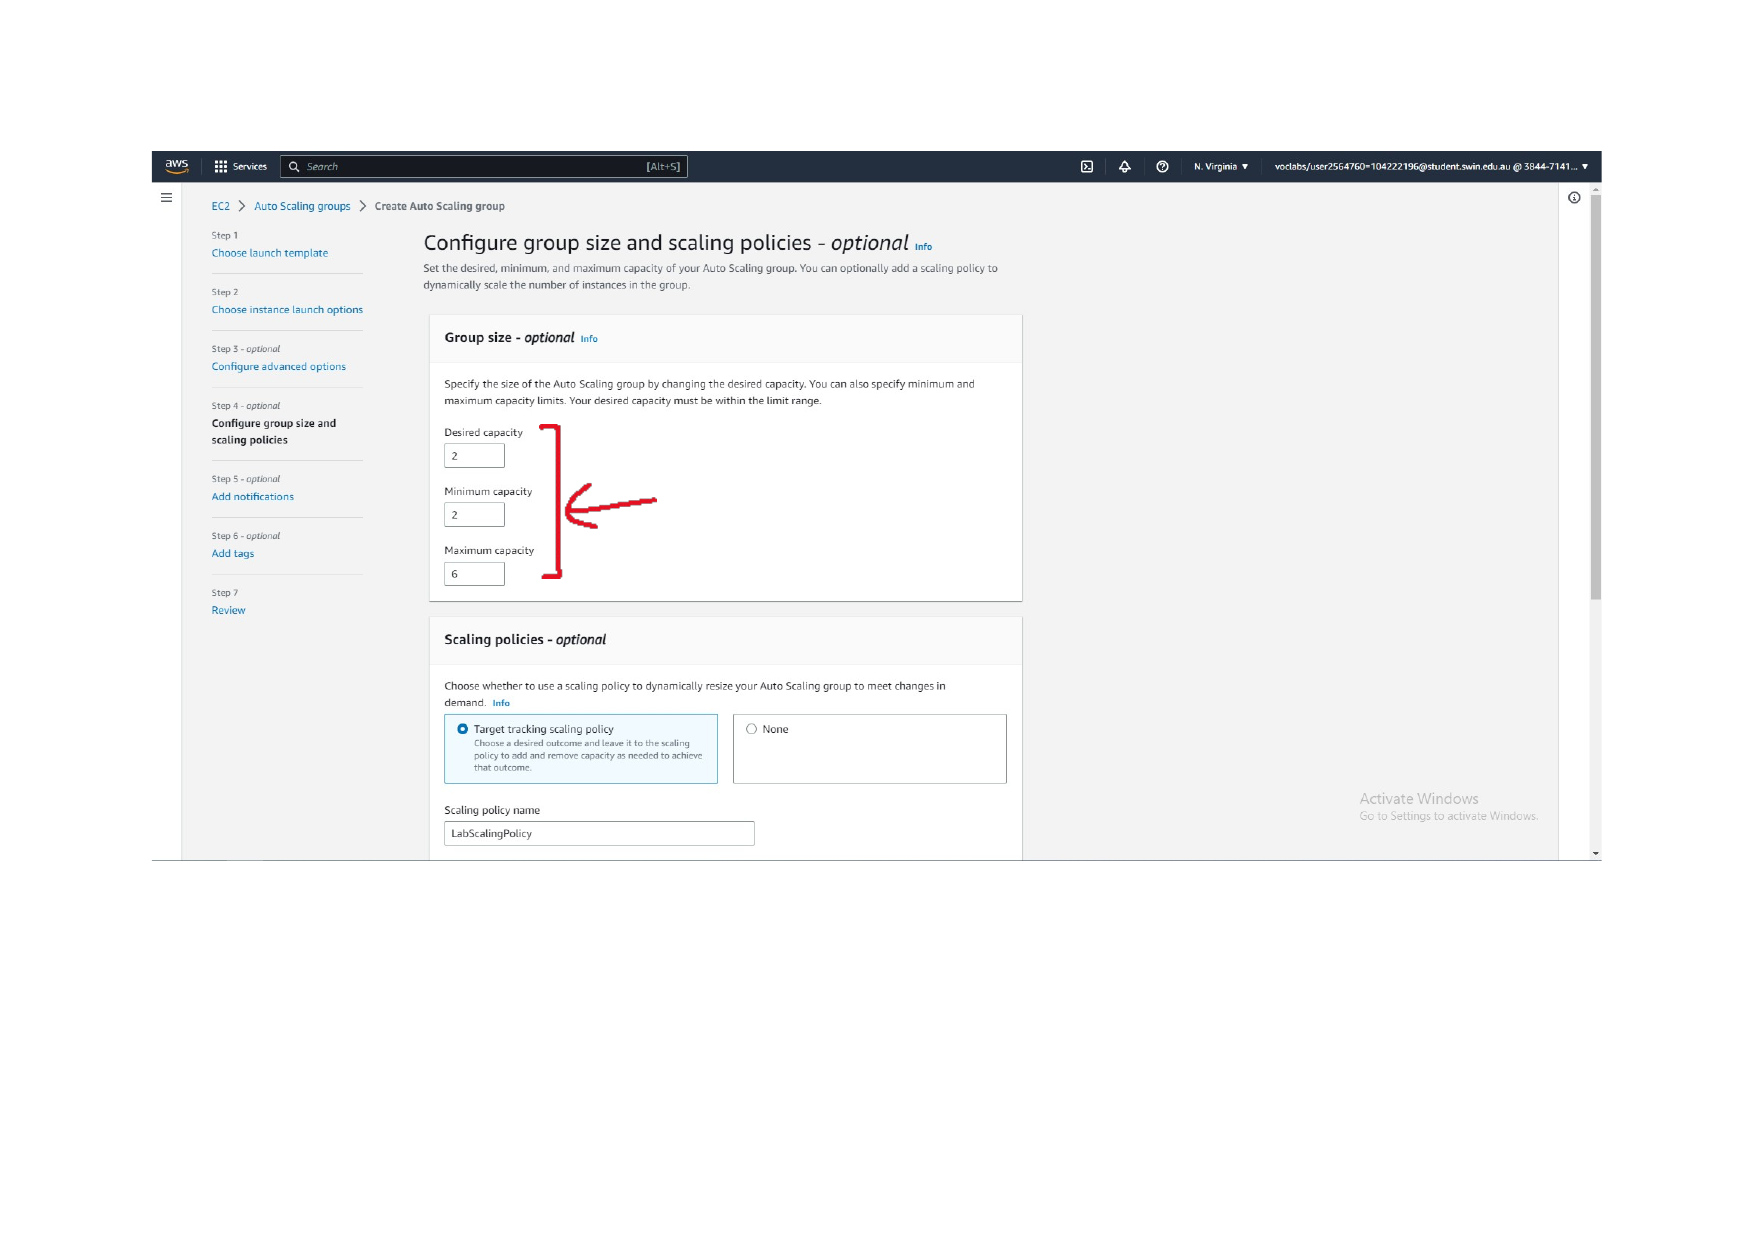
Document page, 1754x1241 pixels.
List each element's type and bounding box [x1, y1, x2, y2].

picture [151, 151, 1602, 861]
